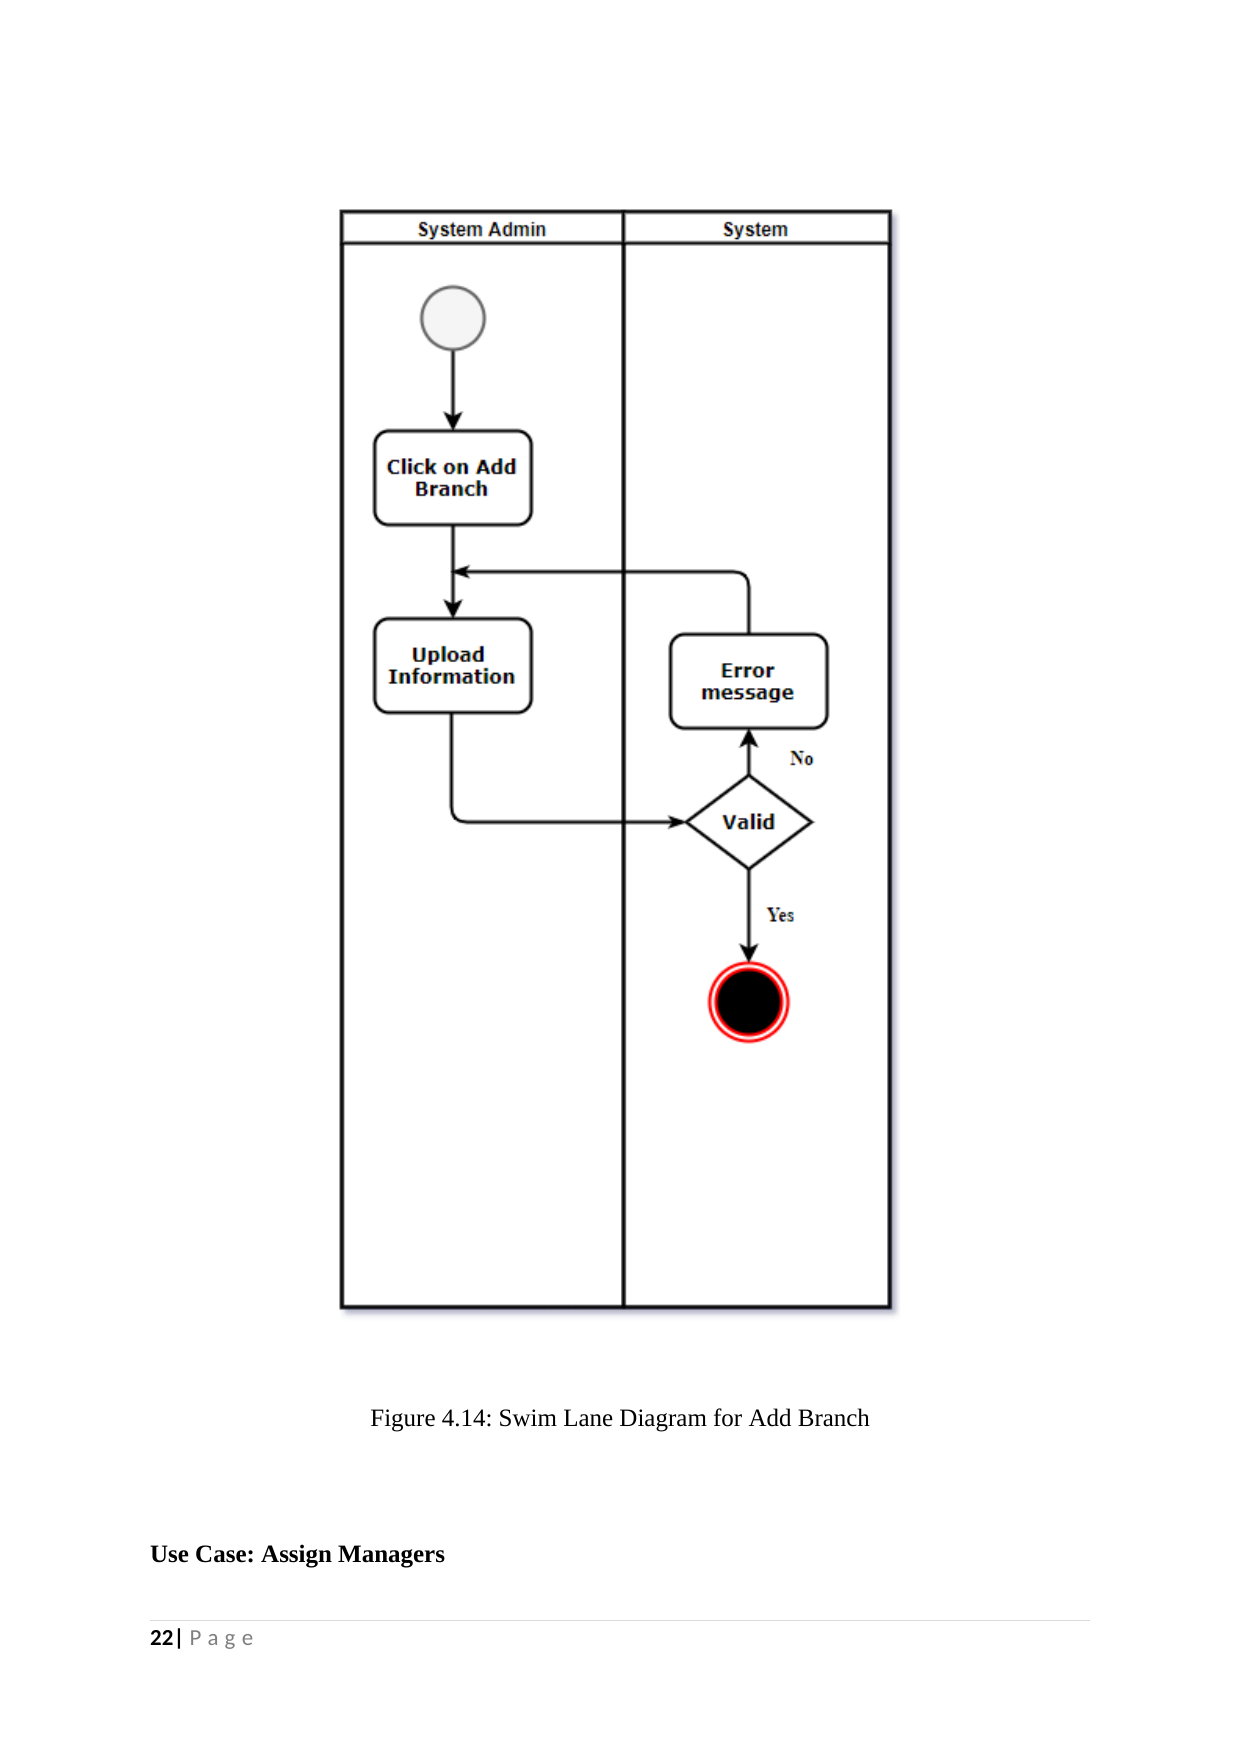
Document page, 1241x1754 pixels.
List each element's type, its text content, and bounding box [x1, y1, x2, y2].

subtitle Figure 4.14: Swim Lane Diagram for Add Branch [150, 1403, 1090, 1432]
picture [332, 202, 908, 1338]
text Use Case: Assign Managers [150, 1539, 1090, 1568]
